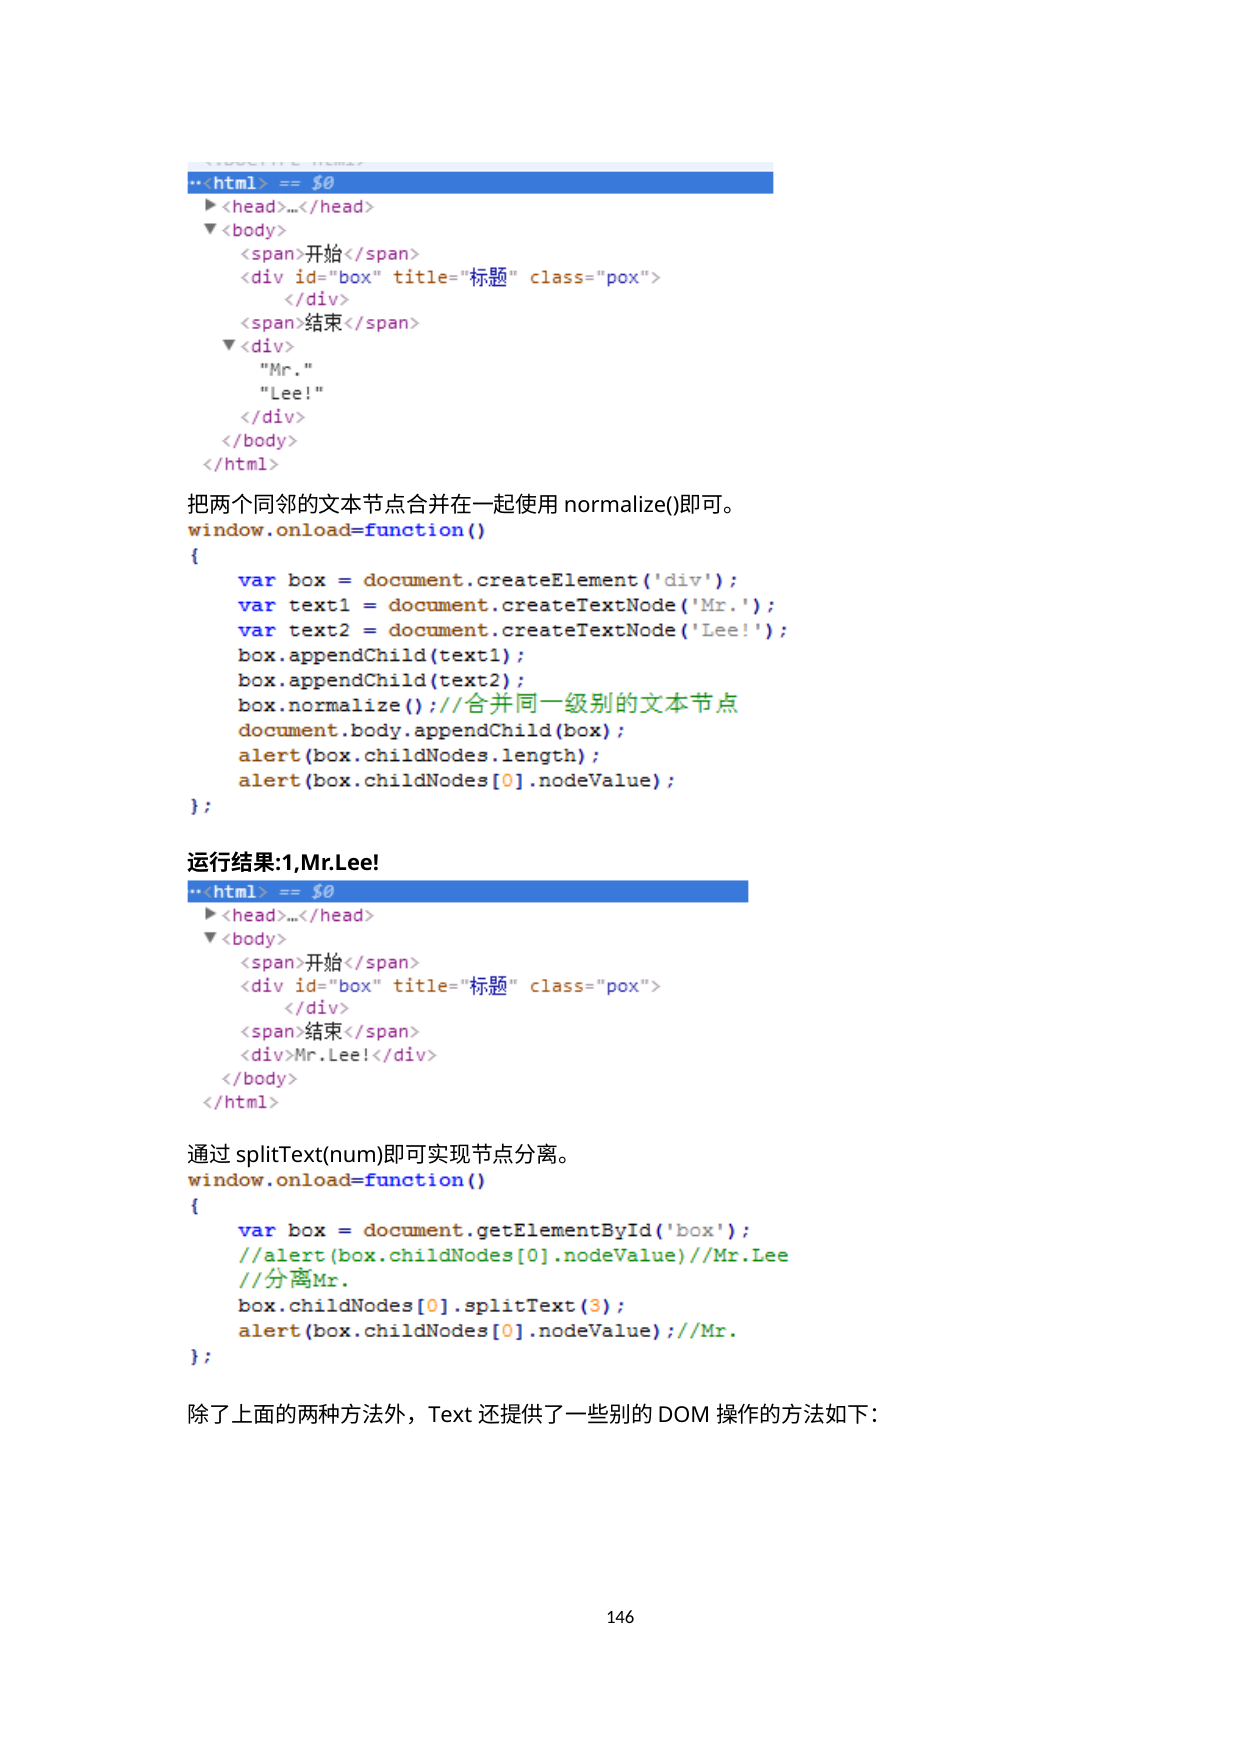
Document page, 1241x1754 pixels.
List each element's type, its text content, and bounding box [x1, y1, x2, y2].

picture [187, 1169, 816, 1370]
text 运行结果:1,Mr.Lee! [187, 844, 1053, 877]
picture [187, 877, 749, 1113]
text 除了上面的两种方法外，Text 还提供了一些别的DOM 操作的方法如下： [187, 1397, 1053, 1429]
text 通过splitText(num)即可实现节点分离。 [187, 1137, 1053, 1169]
picture [187, 162, 774, 475]
text 把两个同邻的文本节点合并在一起使用normalize()即可。 [187, 487, 1053, 519]
picture [187, 519, 802, 818]
